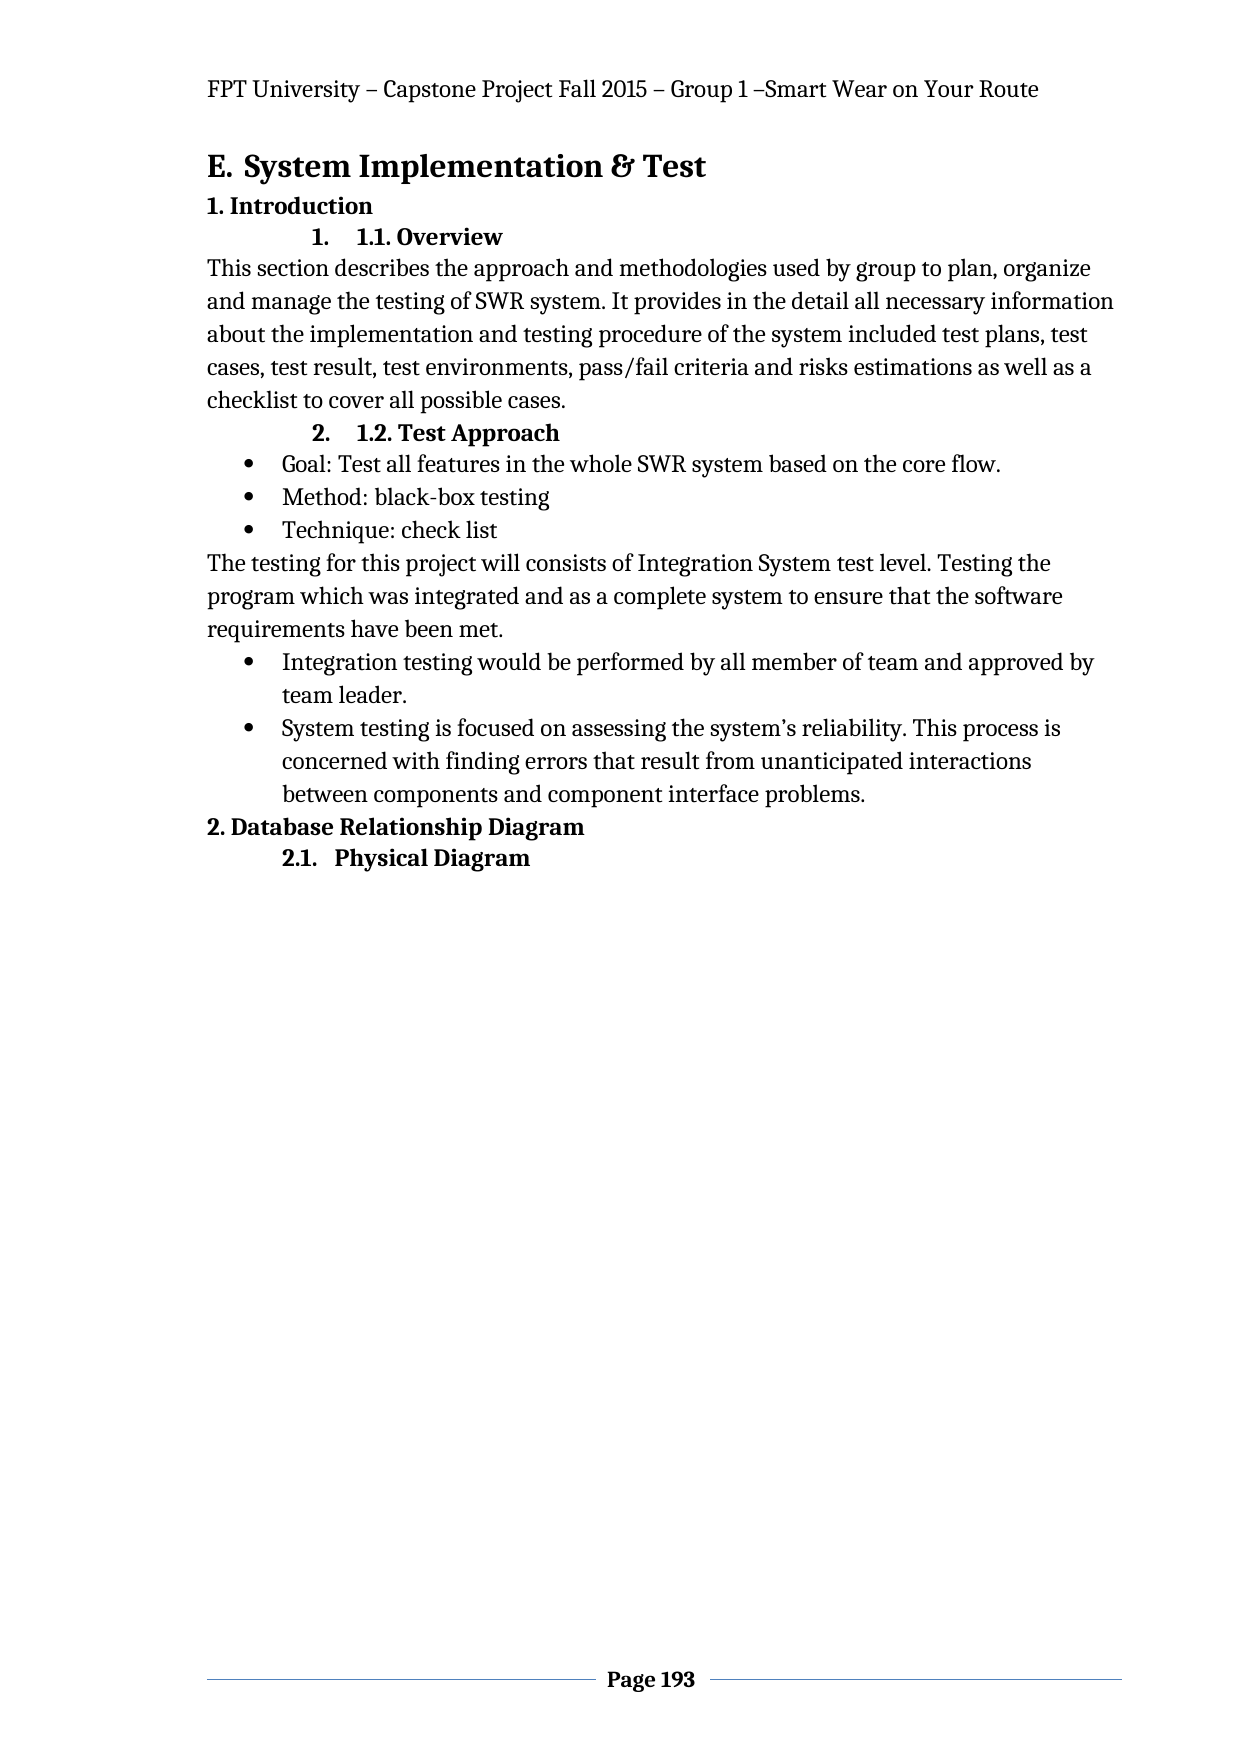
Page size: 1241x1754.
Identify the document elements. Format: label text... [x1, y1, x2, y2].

subtitle Physical Diagram [282, 844, 1122, 873]
list Method: black-box testing [244, 483, 1122, 512]
subtitle 1. Introduction [207, 192, 1122, 221]
list System testing is focused on assessing the system’s reliability. This process is concerned with finding errors that result from unanticipated interactions between components and component interface problems. [244, 714, 1122, 809]
list Goal: Test all features in the whole SWR system based on the core flow. [244, 450, 1122, 479]
list Integration testing would be performed by all member of team and approved by team leader. [244, 648, 1122, 710]
subtitle 1.1. Overview [312, 223, 1122, 252]
subtitle System Implementation & Test [207, 148, 1122, 186]
subtitle 2. Database Relationship Diagram [207, 813, 1122, 842]
text This section describes the approach and methodologies used by group to plan, organize and manage the testing of SWR system. It provides in the detail all necessary information about the implementation and testing procedure of the system included test plans, test cases, test result, test environments, pass/fail criteria and risks estimations as well as a checklist to cover all possible cases. [207, 254, 1122, 415]
subtitle 1.2. Test Approach [312, 419, 1122, 448]
list Technique: check list [244, 516, 1122, 545]
text The testing for this project will consists of Integration System test level. Testing the program which was integrated and as a complete system to ensure that the software requirements have been met. [207, 549, 1122, 644]
